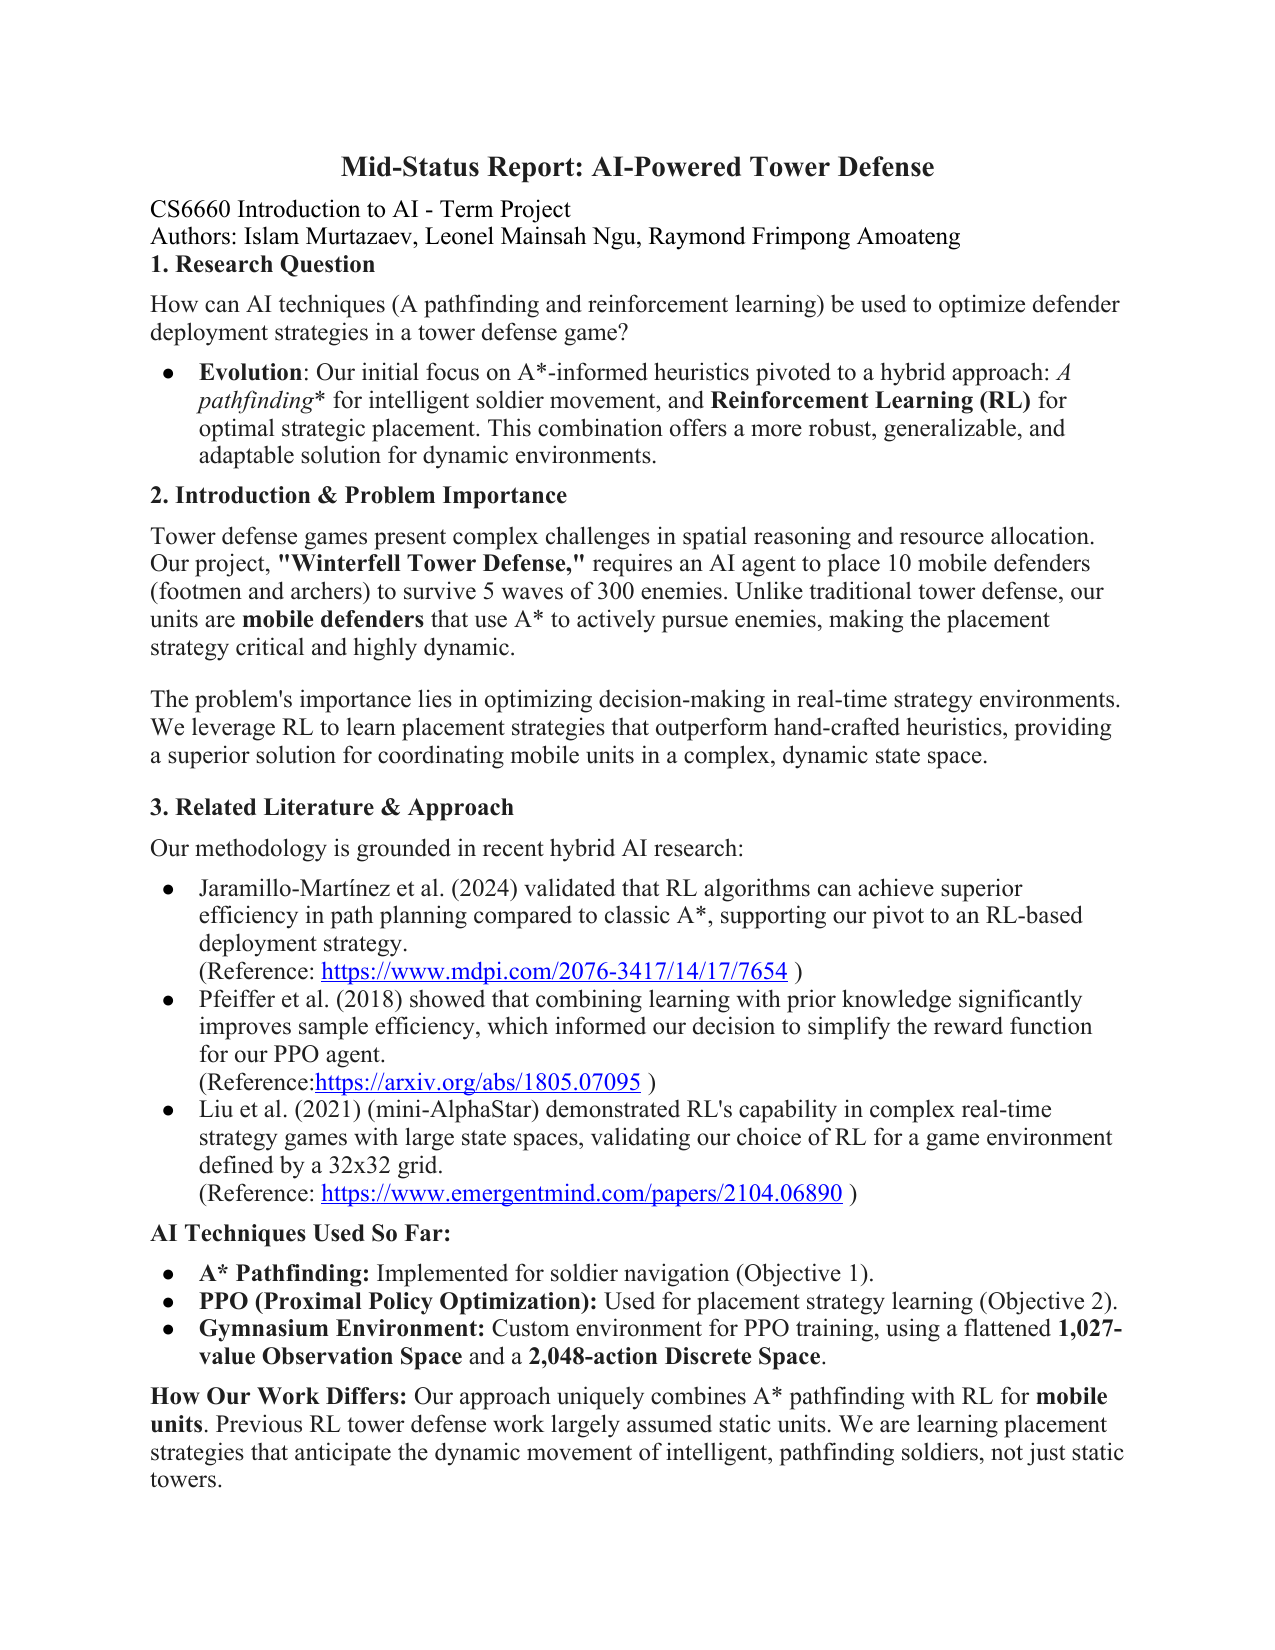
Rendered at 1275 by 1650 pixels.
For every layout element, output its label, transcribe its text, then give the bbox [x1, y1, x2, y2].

list Gymnasium Environment: Custom environment for PPO training, using a flattened 1,027-value Observation Space and a 2,048-action Discrete Space. [161, 1314, 1125, 1370]
text How Our Work Differs: Our approach uniquely combines A* pathfinding with RL for mobile units. Previous RL tower defense work largely assumed static units. We are learning placement strategies that anticipate the dynamic movement of intelligent, pathfinding soldiers, not just static towers. [150, 1382, 1125, 1493]
list Evolution: Our initial focus on A*-informed heuristics pivoted to a hybrid approach: A pathfinding* for intelligent soldier movement, and Reinforcement Learning (RL) for optimal strategic placement. This combination offers a more robust, generalizable, and adaptable solution for dynamic environments. [161, 358, 1125, 469]
subtitle 1. Research Question [150, 250, 1125, 278]
subtitle 3. Related Literature & Approach [150, 793, 1125, 821]
subtitle Mid-Status Report: AI-Powered Tower Defense [150, 150, 1125, 182]
list Liu et al. (2021) (mini-AlphaStar) demonstrated RL's capability in complex real-time strategy games with large state spaces, validating our choice of RL for a game environment defined by a 32x32 grid. (Reference: https://www.emergentmind.com/papers/2104.06890 ) [161, 1096, 1125, 1206]
text The problem's importance lies in optimizing decision-making in real-time strategy environments. We leverage RL to learn placement strategies that outperform hand-crafted heuristics, providing a superior solution for coordinating mobile units in a complex, dynamic state space. [150, 685, 1125, 768]
list A* Pathfinding: Implemented for soldier navigation (Objective 1). [161, 1259, 1125, 1287]
text Authors: Islam Murtazaev, Leonel Mainsah Ngu, Raymond Frimpong Amoateng [150, 222, 1125, 250]
text How can AI techniques (A pathfinding and reinforcement learning) be used to optimize defender deployment strategies in a tower defense game? [150, 290, 1125, 346]
list Pfeiffer et al. (2018) showed that combining learning with prior knowledge significantly improves sample efficiency, which informed our decision to simplify the reward function for our PPO agent. (Reference:https://arxiv.org/abs/1805.07095 ) [161, 985, 1125, 1096]
list PPO (Proximal Policy Optimization): Used for placement strategy learning (Objective 2). [161, 1287, 1125, 1314]
text Our methodology is grounded in recent hybrid AI research: [150, 834, 1125, 861]
text CS6660 Introduction to AI - Term Project [150, 195, 1125, 222]
subtitle 2. Introduction & Problem Importance [150, 482, 1125, 509]
list Jaramillo-Martínez et al. (2024) validated that RL algorithms can achieve superior efficiency in path planning compared to classic A*, supporting our pivot to an RL-based deployment strategy. (Reference: https://www.mdpi.com/2076-3417/14/17/7654 ) [161, 874, 1125, 985]
text Tower defense games present complex challenges in spatial reasoning and resource allocation. Our project, "Winterfell Tower Defense," requires an AI agent to place 10 mobile defenders (footmen and archers) to survive 5 waves of 300 enemies. Unlike traditional tower defense, our units are mobile defenders that use A* to actively pursue enemies, making the placement strategy critical and highly dynamic. [150, 522, 1125, 660]
text AI Techniques Used So Far: [150, 1219, 1125, 1247]
